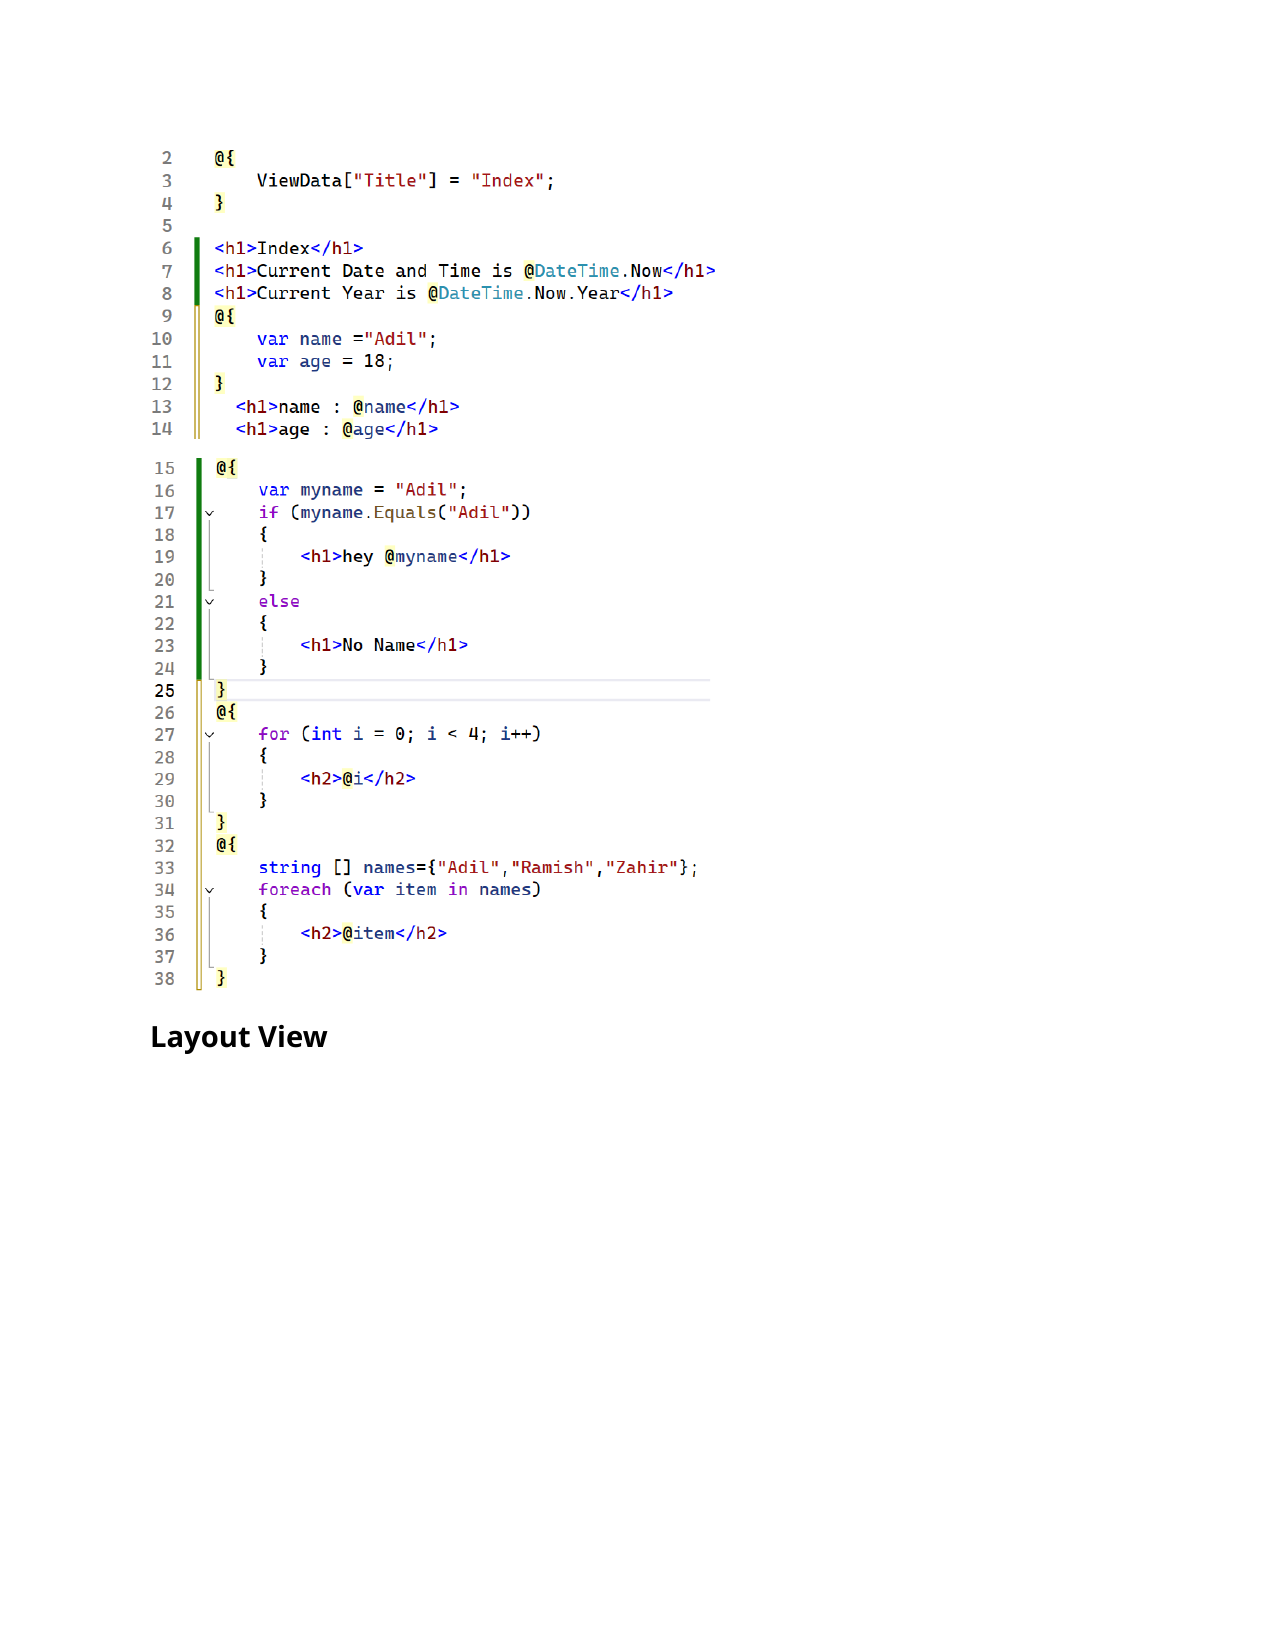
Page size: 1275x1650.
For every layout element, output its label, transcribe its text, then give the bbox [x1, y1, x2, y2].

picture [150, 150, 757, 439]
text Layout View [150, 1016, 1125, 1056]
picture [150, 458, 711, 998]
